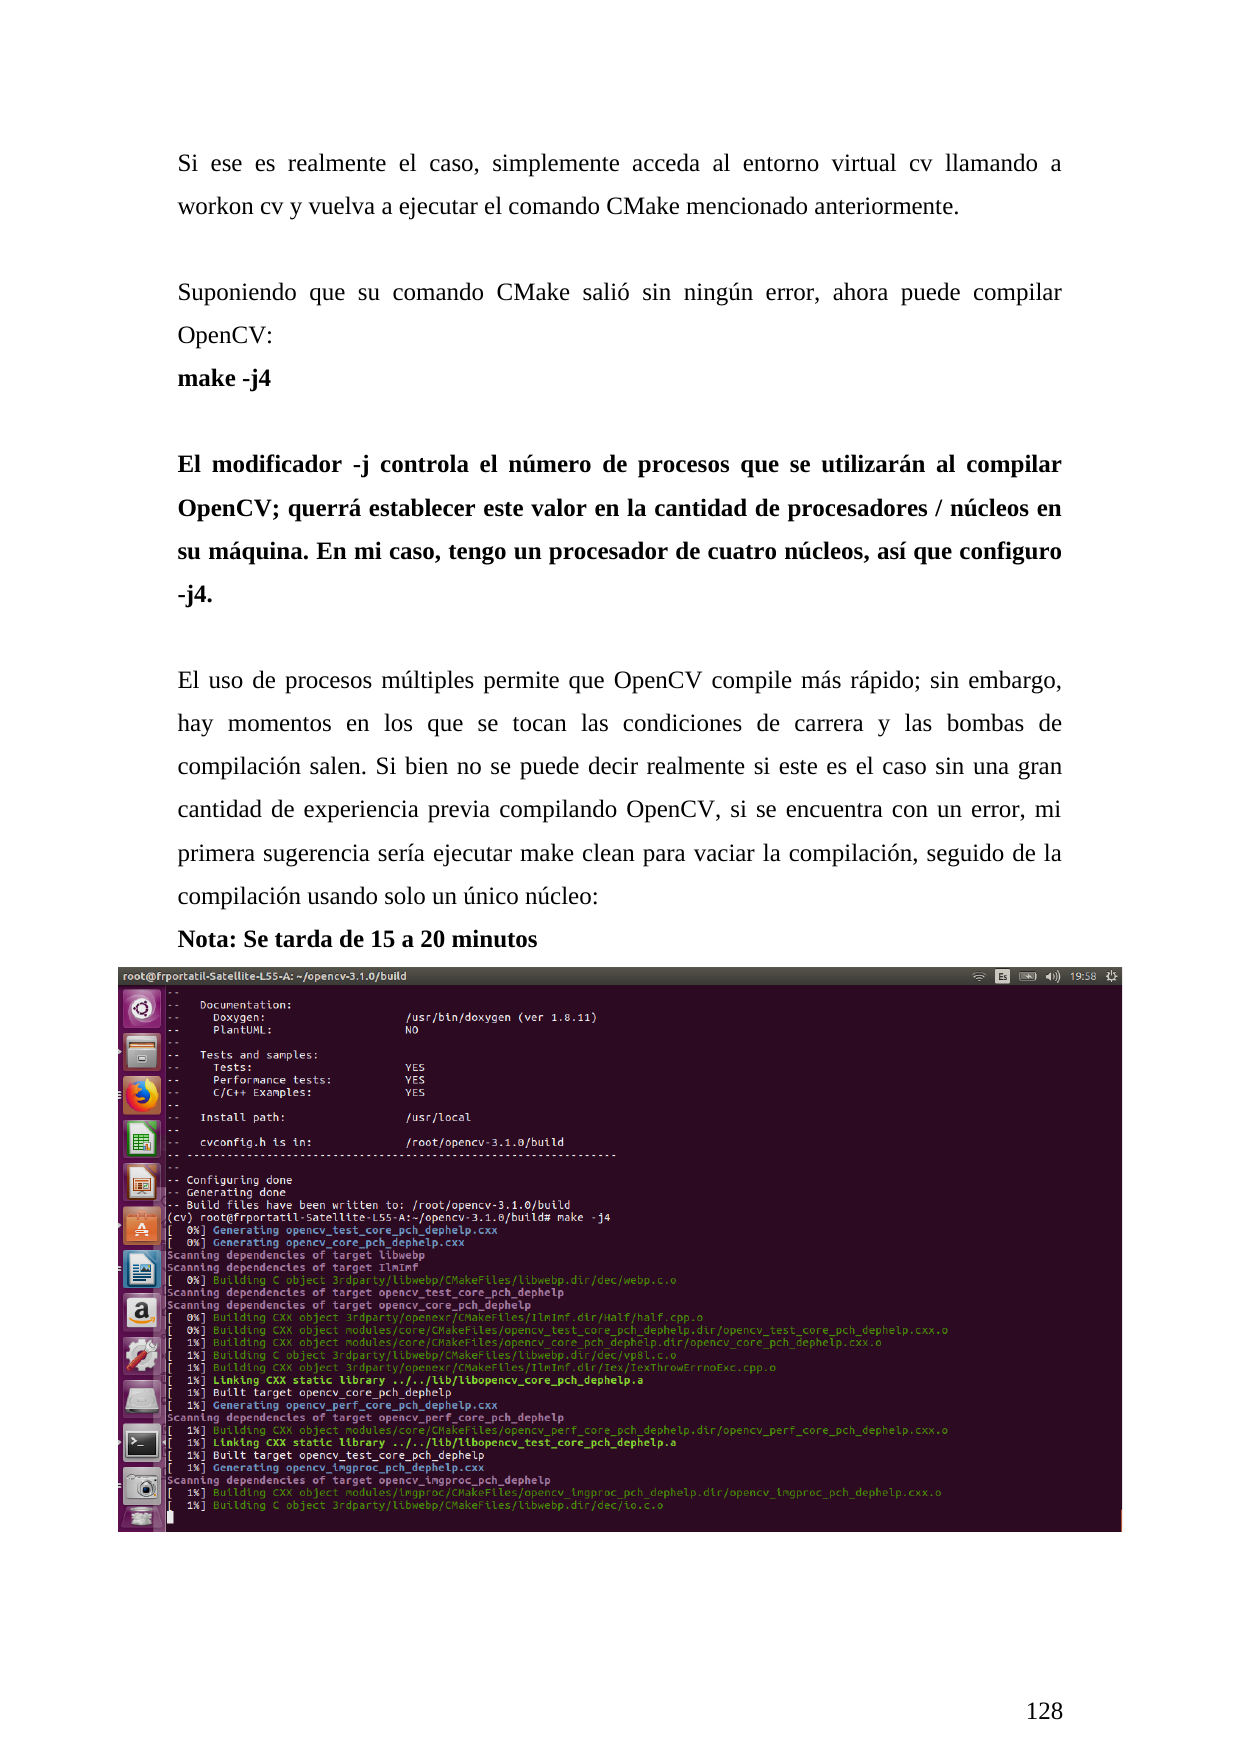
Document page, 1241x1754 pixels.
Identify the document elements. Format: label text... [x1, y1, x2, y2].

text El uso de procesos múltiples permite que OpenCV compile más rápido; sin embargo, hay momentos en los que se tocan las condiciones de carrera y las bombas de compilación salen. Si bien no se puede decir realmente si este es el caso sin una gran cantidad de experiencia previa compilando OpenCV, si se encuentra con un error, mi primera sugerencia sería ejecutar make clean para vaciar la compilación, seguido de la compilación usando solo un único núcleo: [177, 665, 1063, 909]
text Si ese es realmente el caso, simplemente acceda al entorno virtual cv llamando a workon cv y vuelva a ejecutar el comando CMake mencionado anteriormente. [177, 148, 1063, 219]
text Nota: Se tarda de 15 a 20 minutos [177, 924, 1063, 953]
text El modificador -j controla el número de procesos que se utilizarán al compilar OpenCV; querrá establecer este valor en la cantidad de procesadores / núcleos en su máquina. En mi caso, tengo un procesador de cuatro núcleos, así que configuro -j4. [177, 449, 1063, 608]
picture [118, 967, 1123, 1532]
text make -j4 [177, 363, 1063, 392]
text Suponiendo que su comando CMake salió sin ningún error, ahora puede compilar OpenCV: [177, 277, 1063, 349]
